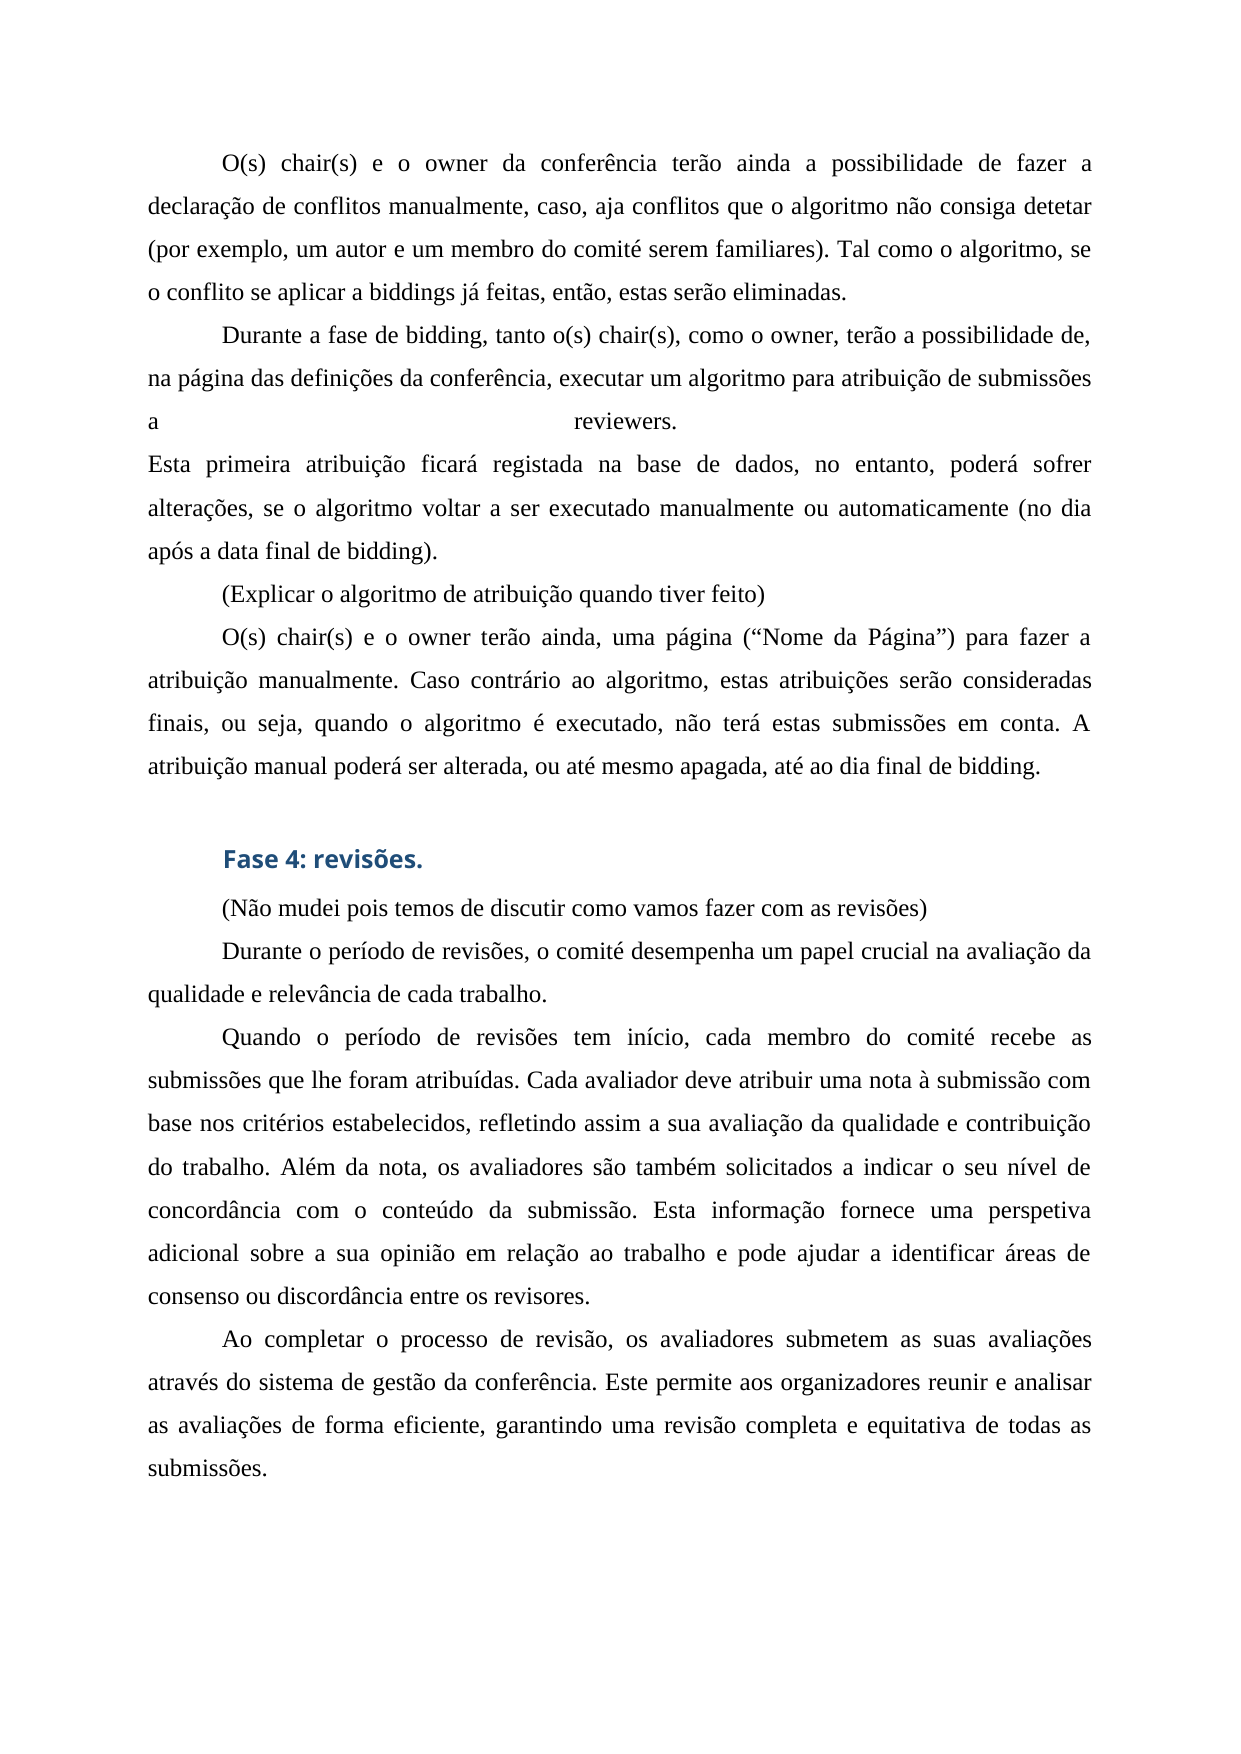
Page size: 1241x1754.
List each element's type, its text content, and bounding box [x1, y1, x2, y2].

text (Explicar o algoritmo de atribuição quando tiver feito) [148, 579, 1092, 608]
text Durante a fase de bidding, tanto o(s) chair(s), como o owner, terão a possibilidade de, na página das definições da conferência, executar um algoritmo para atribuição de submissões a reviewers. Esta primeira atribuição ficará registada na base de dados, no entanto, poderá sofrer alterações, se o algoritmo voltar a ser executado manualmente ou automaticamente (no dia após a data final de bidding). [148, 320, 1092, 564]
text (Não mudei pois temos de discutir como vamos fazer com as revisões) [148, 893, 1092, 922]
text Durante o período de revisões, o comité desempenha um papel crucial na avaliação da qualidade e relevância de cada trabalho. [148, 936, 1092, 1008]
text O(s) chair(s) e o owner terão ainda, uma página (“Nome da Página”) para fazer a atribuição manualmente. Caso contrário ao algoritmo, estas atribuições serão consideradas finais, ou seja, quando o algoritmo é executado, não terá estas submissões em conta. A atribuição manual poderá ser alterada, ou até mesmo apagada, até ao dia final de bidding. [148, 622, 1092, 780]
text O(s) chair(s) e o owner da conferência terão ainda a possibilidade de fazer a declaração de conflitos manualmente, caso, aja conflitos que o algoritmo não consiga detetar (por exemplo, um autor e um membro do comité serem familiares). Tal como o algoritmo, se o conflito se aplicar a biddings já feitas, então, estas serão eliminadas. [148, 148, 1092, 306]
text Quando o período de revisões tem início, cada membro do comité recebe as submissões que lhe foram atribuídas. Cada avaliador deve atribuir uma nota à submissão com base nos critérios estabelecidos, refletindo assim a sua avaliação da qualidade e contribuição do trabalho. Além da nota, os avaliadores são também solicitados a indicar o seu nível de concordância com o conteúdo da submissão. Esta informação fornece uma perspetiva adicional sobre a sua opinião em relação ao trabalho e pode ajudar a identificar áreas de consenso ou discordância entre os revisores. [148, 1022, 1092, 1310]
text Ao completar o processo de revisão, os avaliadores submetem as suas avaliações através do sistema de gestão da conferência. Este permite aos organizadores reunir e analisar as avaliações de forma eficiente, garantindo uma revisão completa e equitativa de todas as submissões. [148, 1324, 1092, 1482]
subtitle Fase 4: revisões. [223, 842, 1092, 876]
